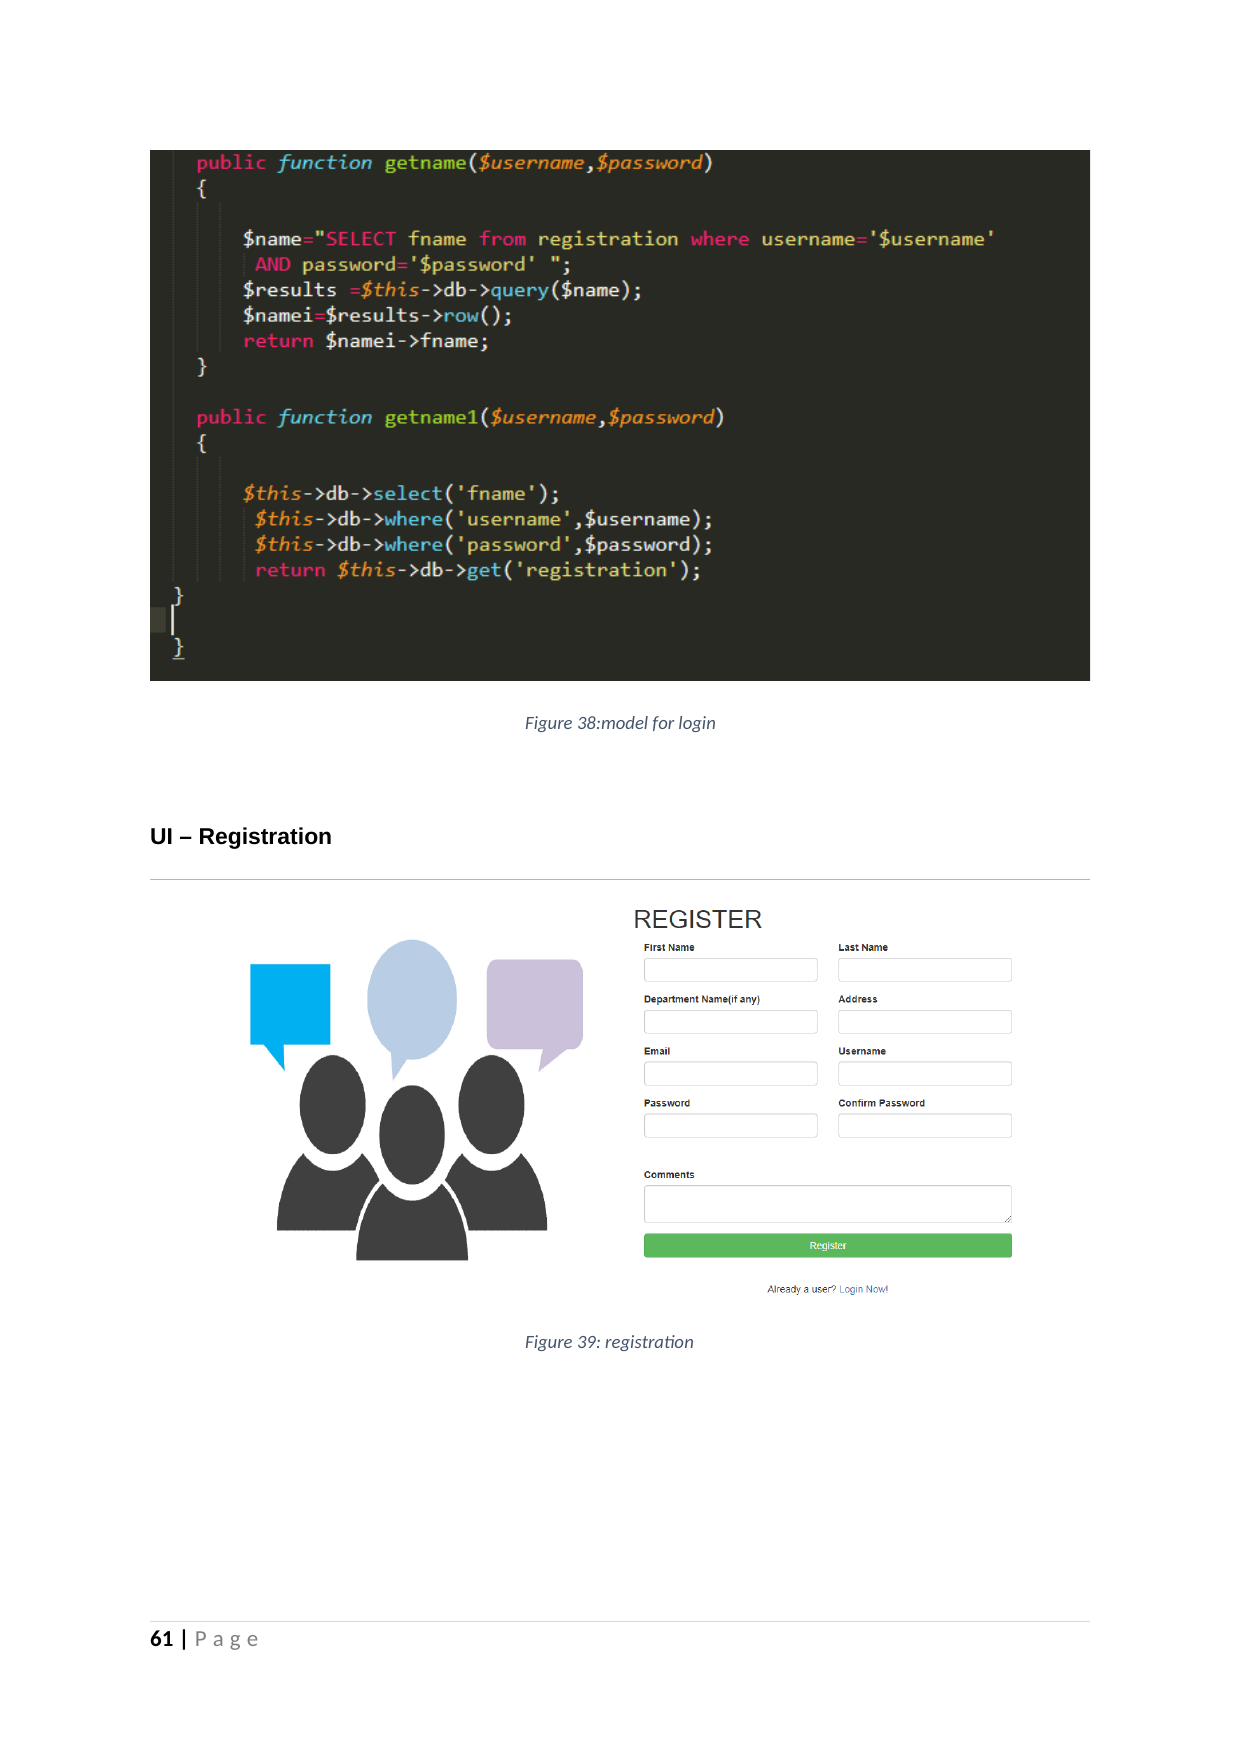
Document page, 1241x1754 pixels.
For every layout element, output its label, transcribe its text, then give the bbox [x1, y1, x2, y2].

picture [150, 150, 1091, 681]
picture [150, 879, 1091, 1300]
text UI – Registration [150, 823, 1090, 849]
